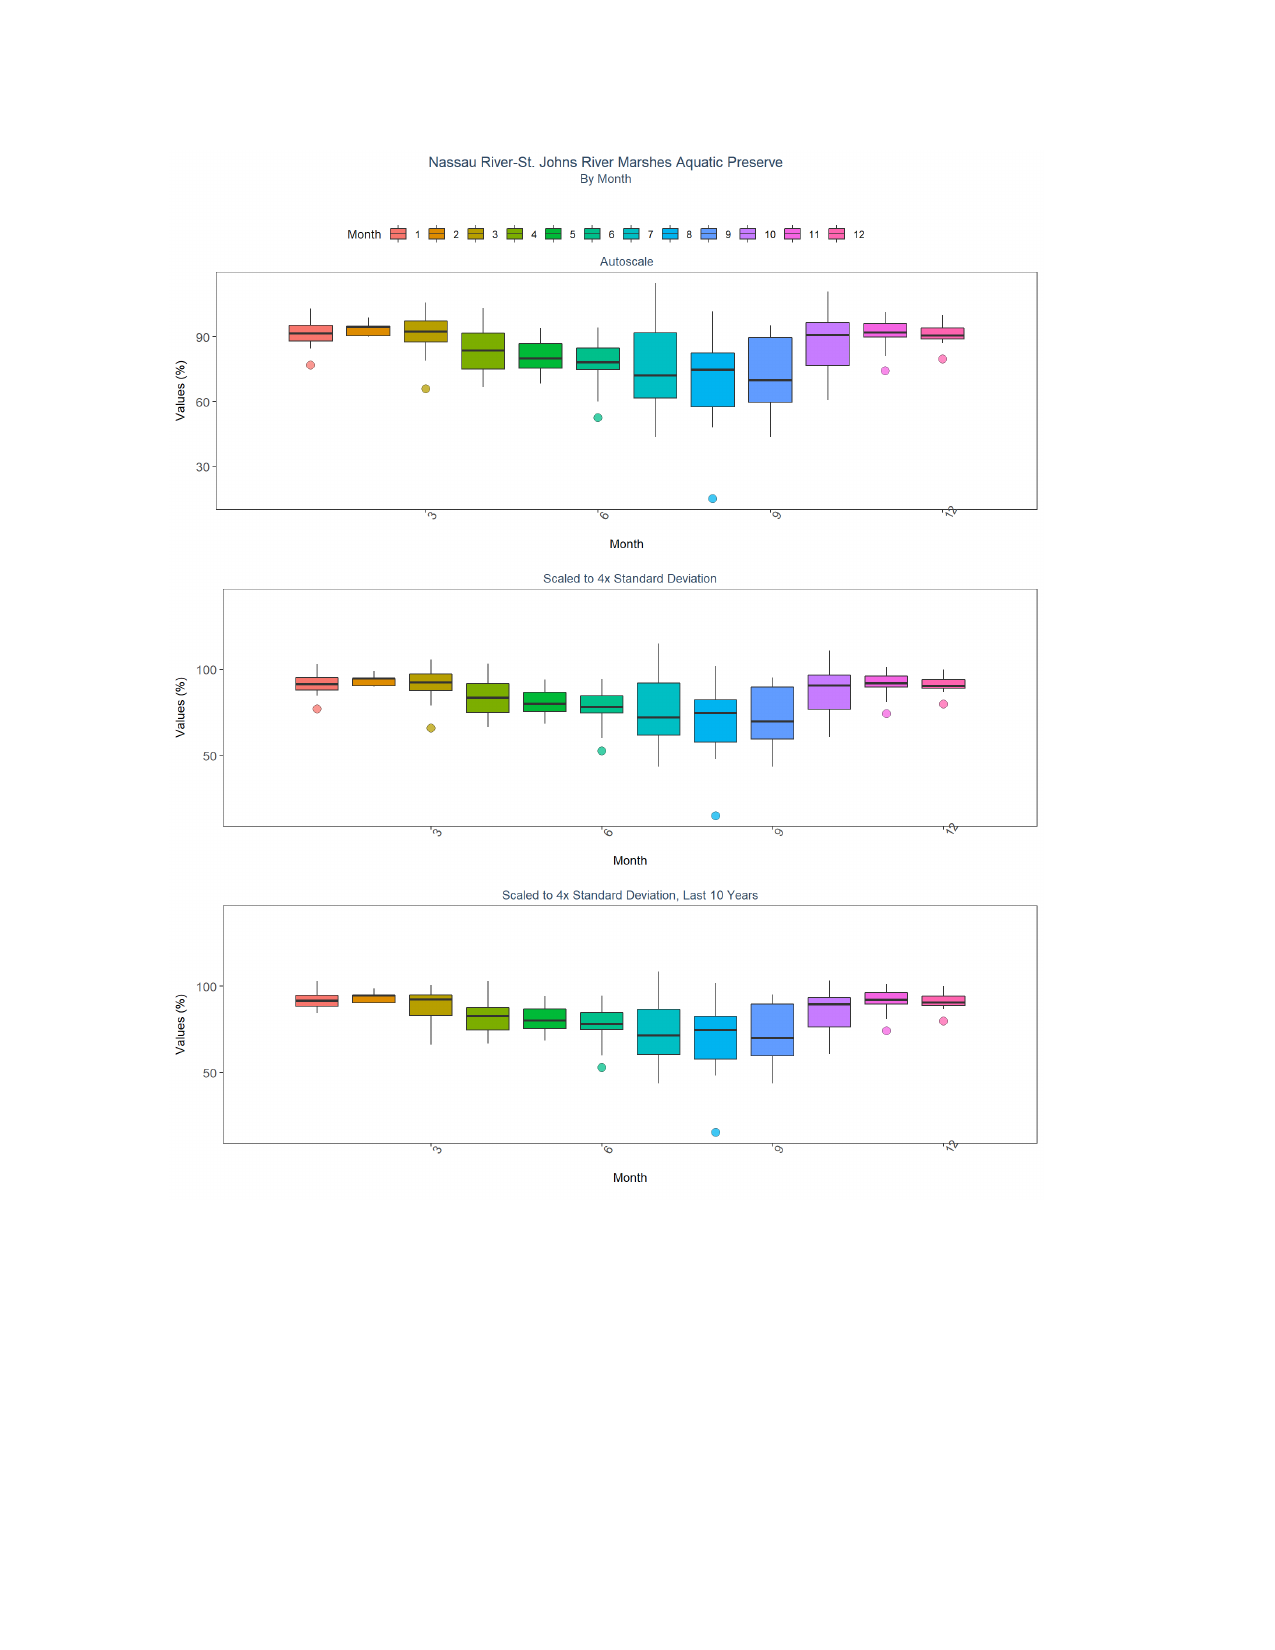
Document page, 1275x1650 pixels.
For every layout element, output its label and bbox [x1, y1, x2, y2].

picture [168, 150, 1044, 1200]
